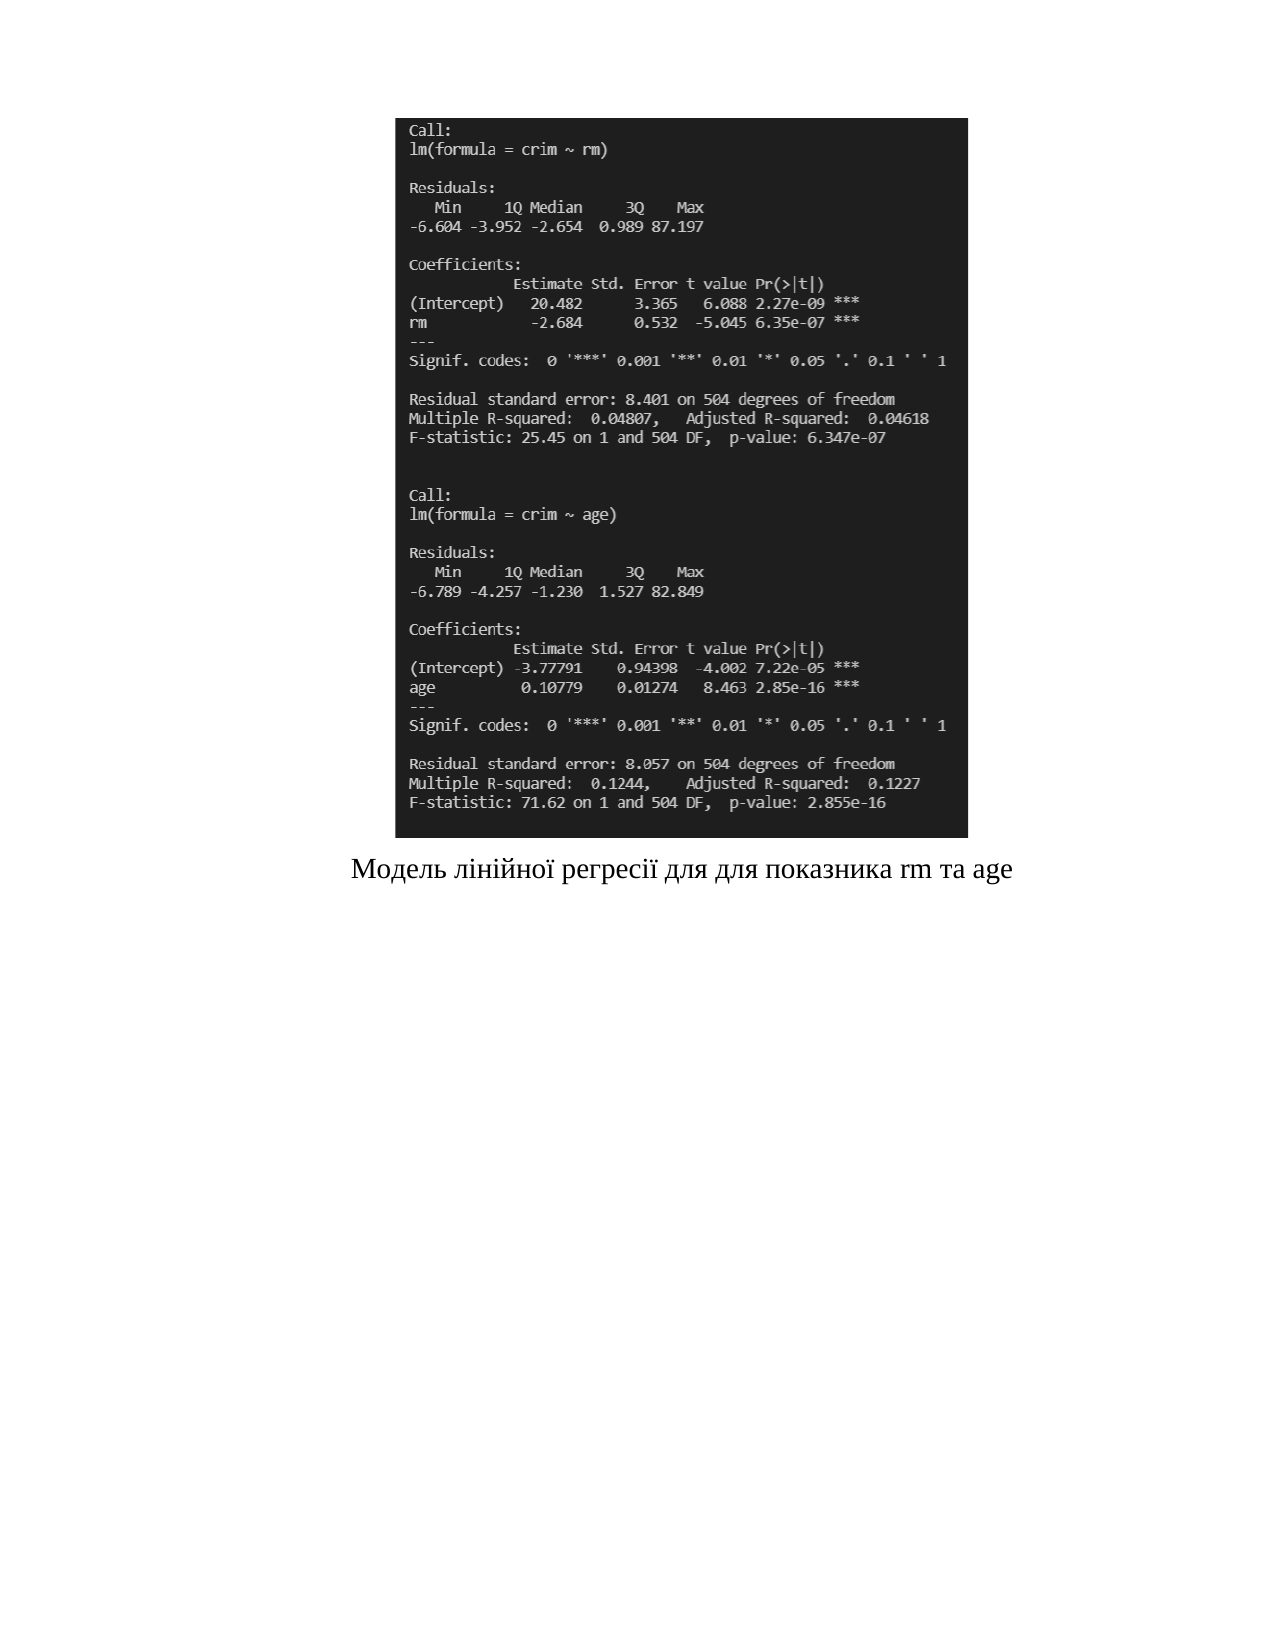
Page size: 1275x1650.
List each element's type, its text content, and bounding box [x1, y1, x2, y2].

picture [395, 118, 969, 838]
text Модель лінійної регресії для для показника rm та age [177, 852, 1186, 885]
